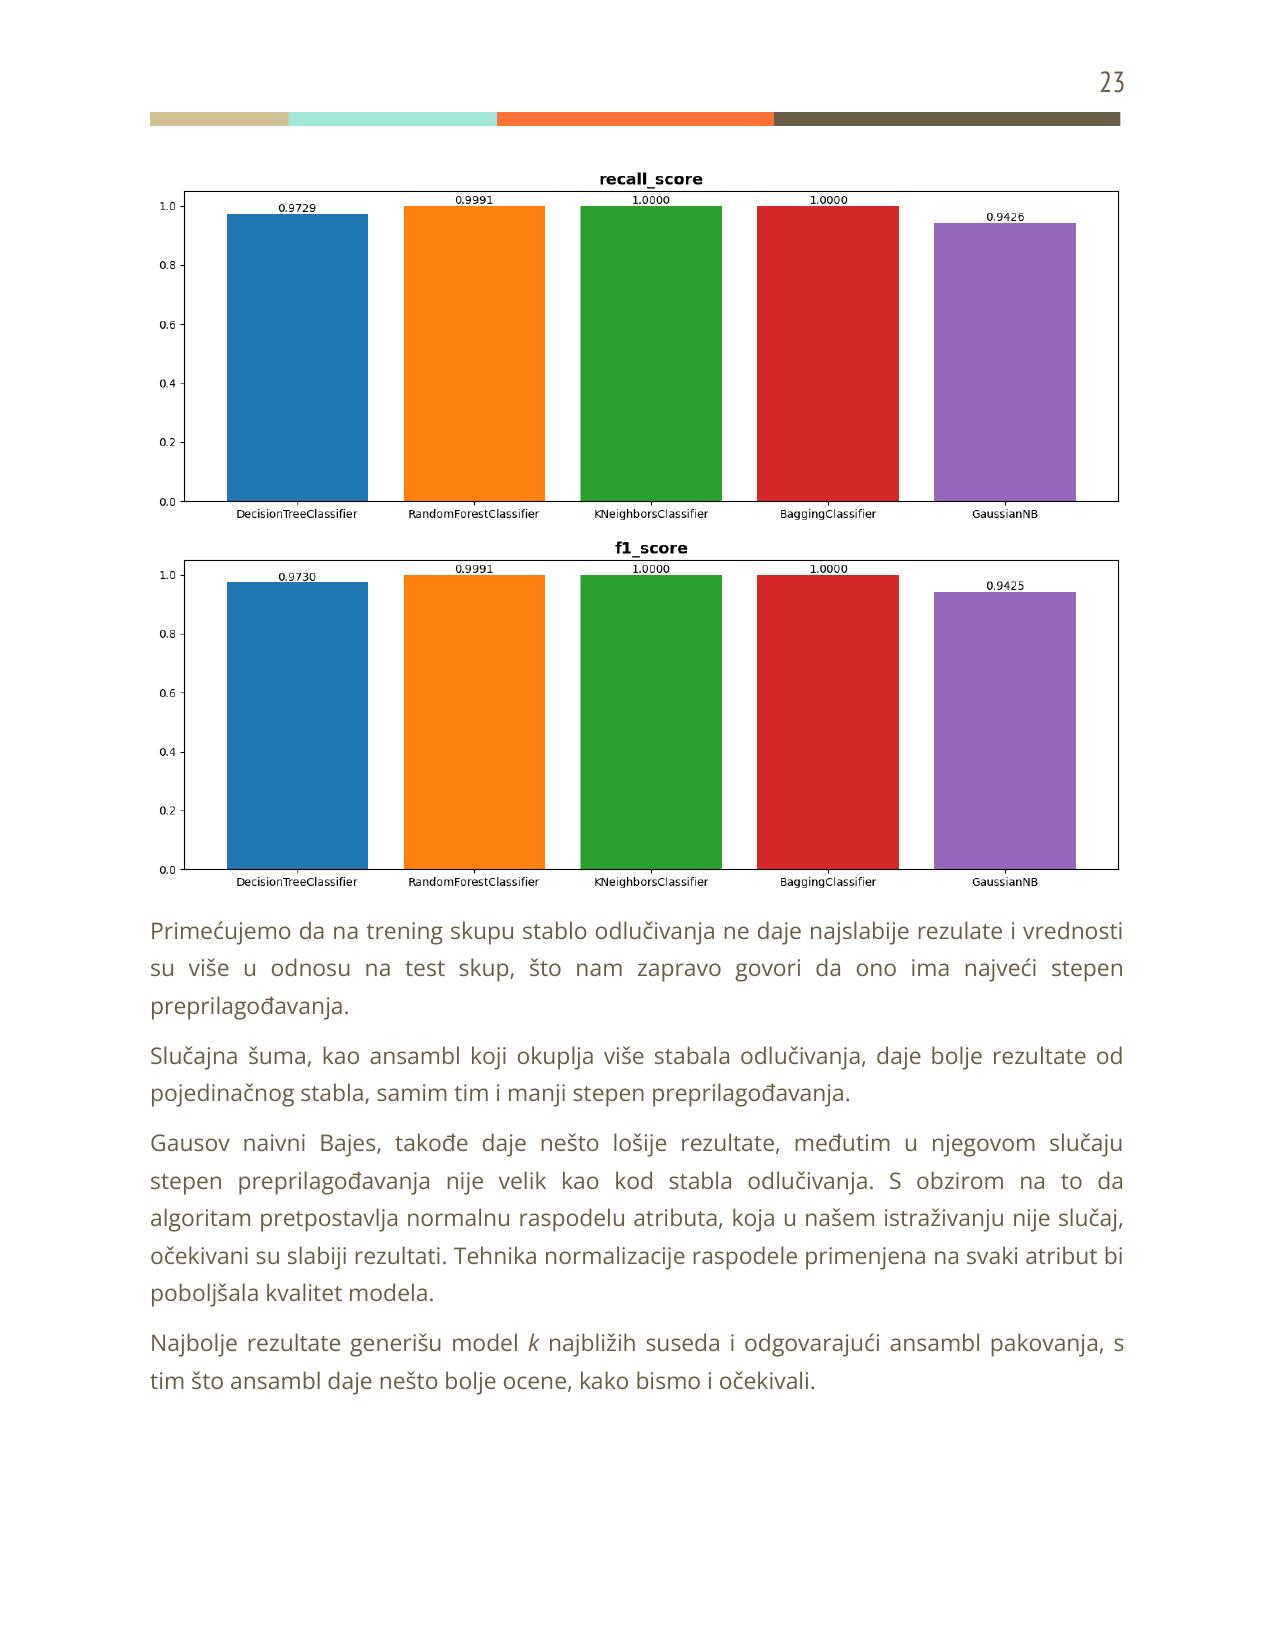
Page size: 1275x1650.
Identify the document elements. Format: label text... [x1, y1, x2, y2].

text Primećujemo da na trening skupu stablo odlučivanja ne daje najslabije rezulate i vrednosti su više u odnosu na test skup, što nam zapravo govori da ono ima najveći stepen preprilagođavanja. [150, 915, 1125, 1021]
picture [150, 533, 1125, 896]
text Gausov naivni Bajes, takođe daje nešto lošije rezultate, međutim u njegovom slučaju stepen preprilagođavanja nije velik kao kod stabla odlučivanja. S obzirom na to da algoritam pretpostavlja normalnu raspodelu atributa, koja u našem istraživanju nije slučaj, očekivani su slabiji rezultati. Tehnika normalizacije raspodele primenjena na svaki atribut bi poboljšala kvalitet modela. [150, 1127, 1125, 1308]
text Slučajna šuma, kao ansambl koji okuplja više stabala odlučivanja, daje bolje rezultate od pojedinačnog stabla, samim tim i manji stepen preprilagođavanja. [150, 1040, 1125, 1108]
text Najbolje rezultate generišu model k najbližih suseda i odgovarajući ansambl pakovanja, s tim što ansambl daje nešto bolje ocene, kako bismo i očekivali. [150, 1327, 1125, 1396]
picture [150, 164, 1125, 528]
picture [150, 112, 1121, 126]
